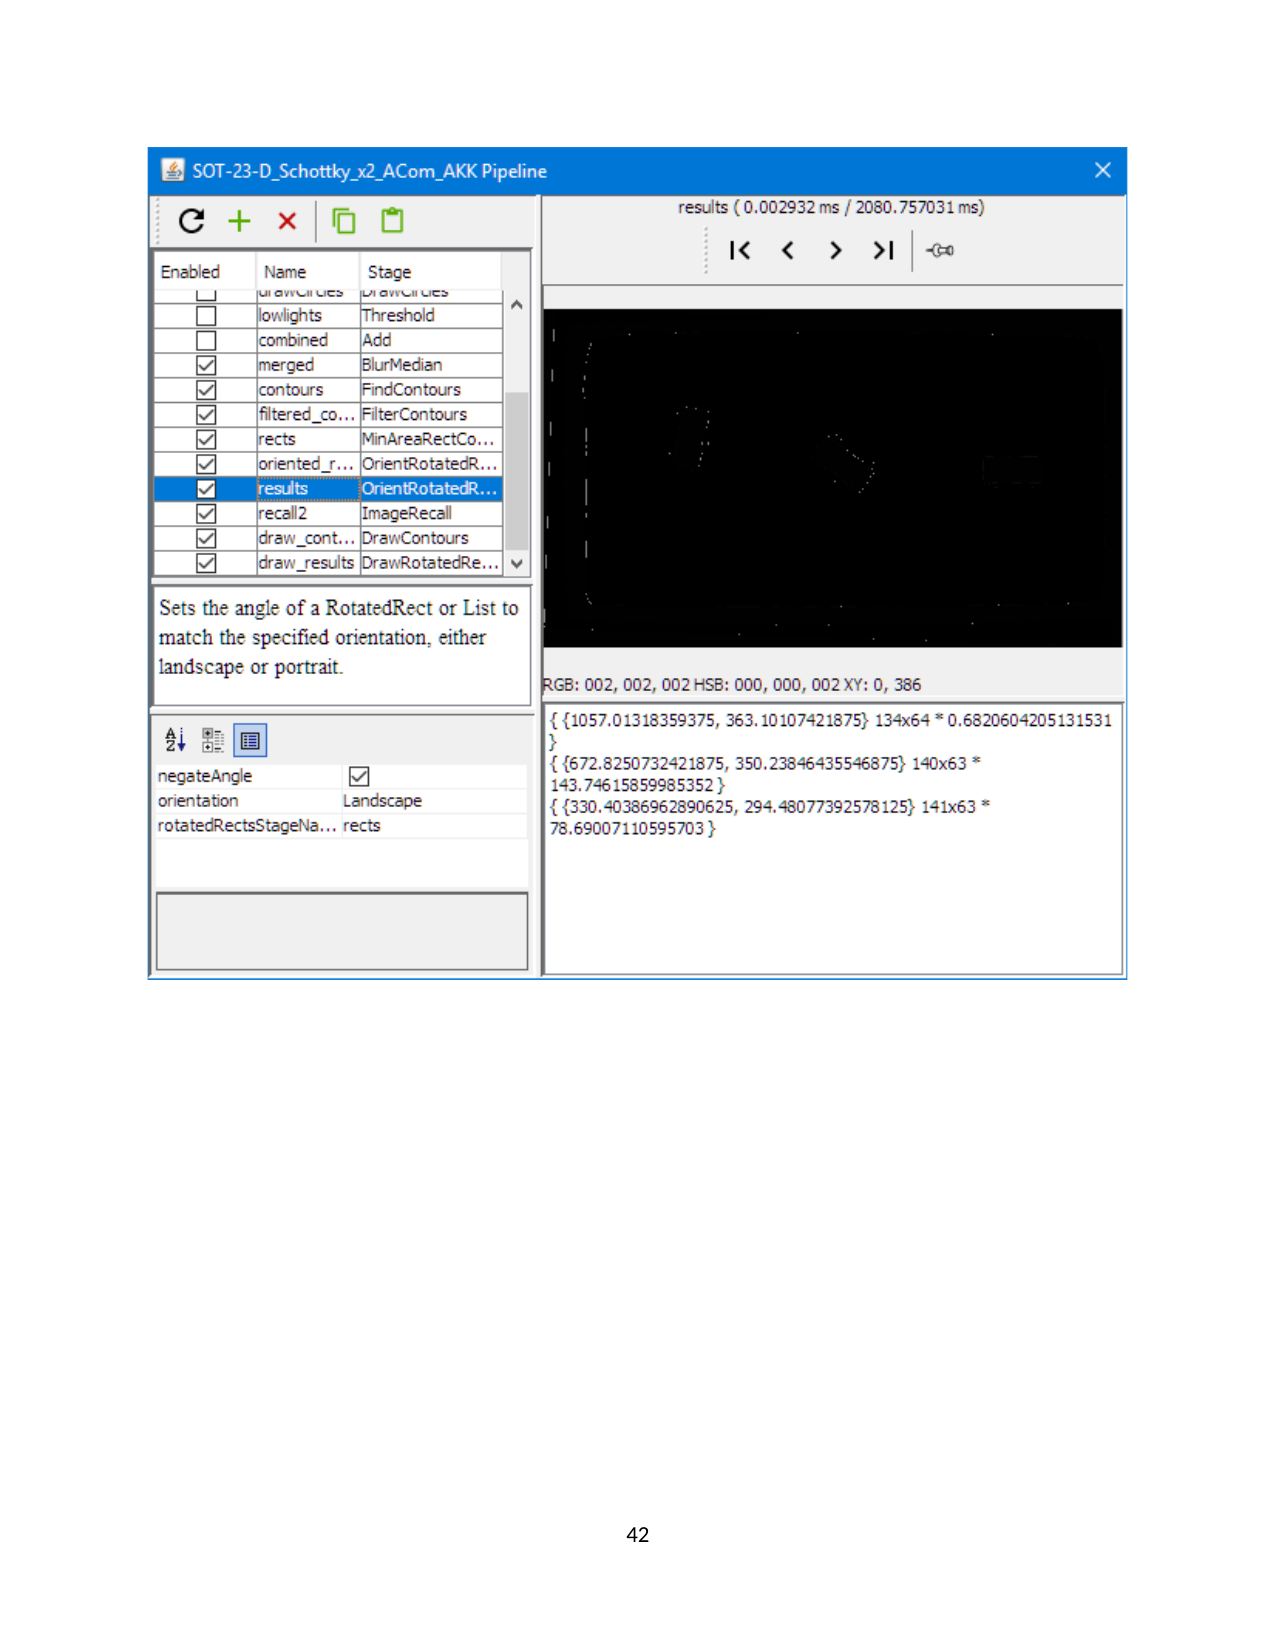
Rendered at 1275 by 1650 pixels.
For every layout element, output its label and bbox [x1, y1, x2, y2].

picture [147, 147, 1128, 980]
